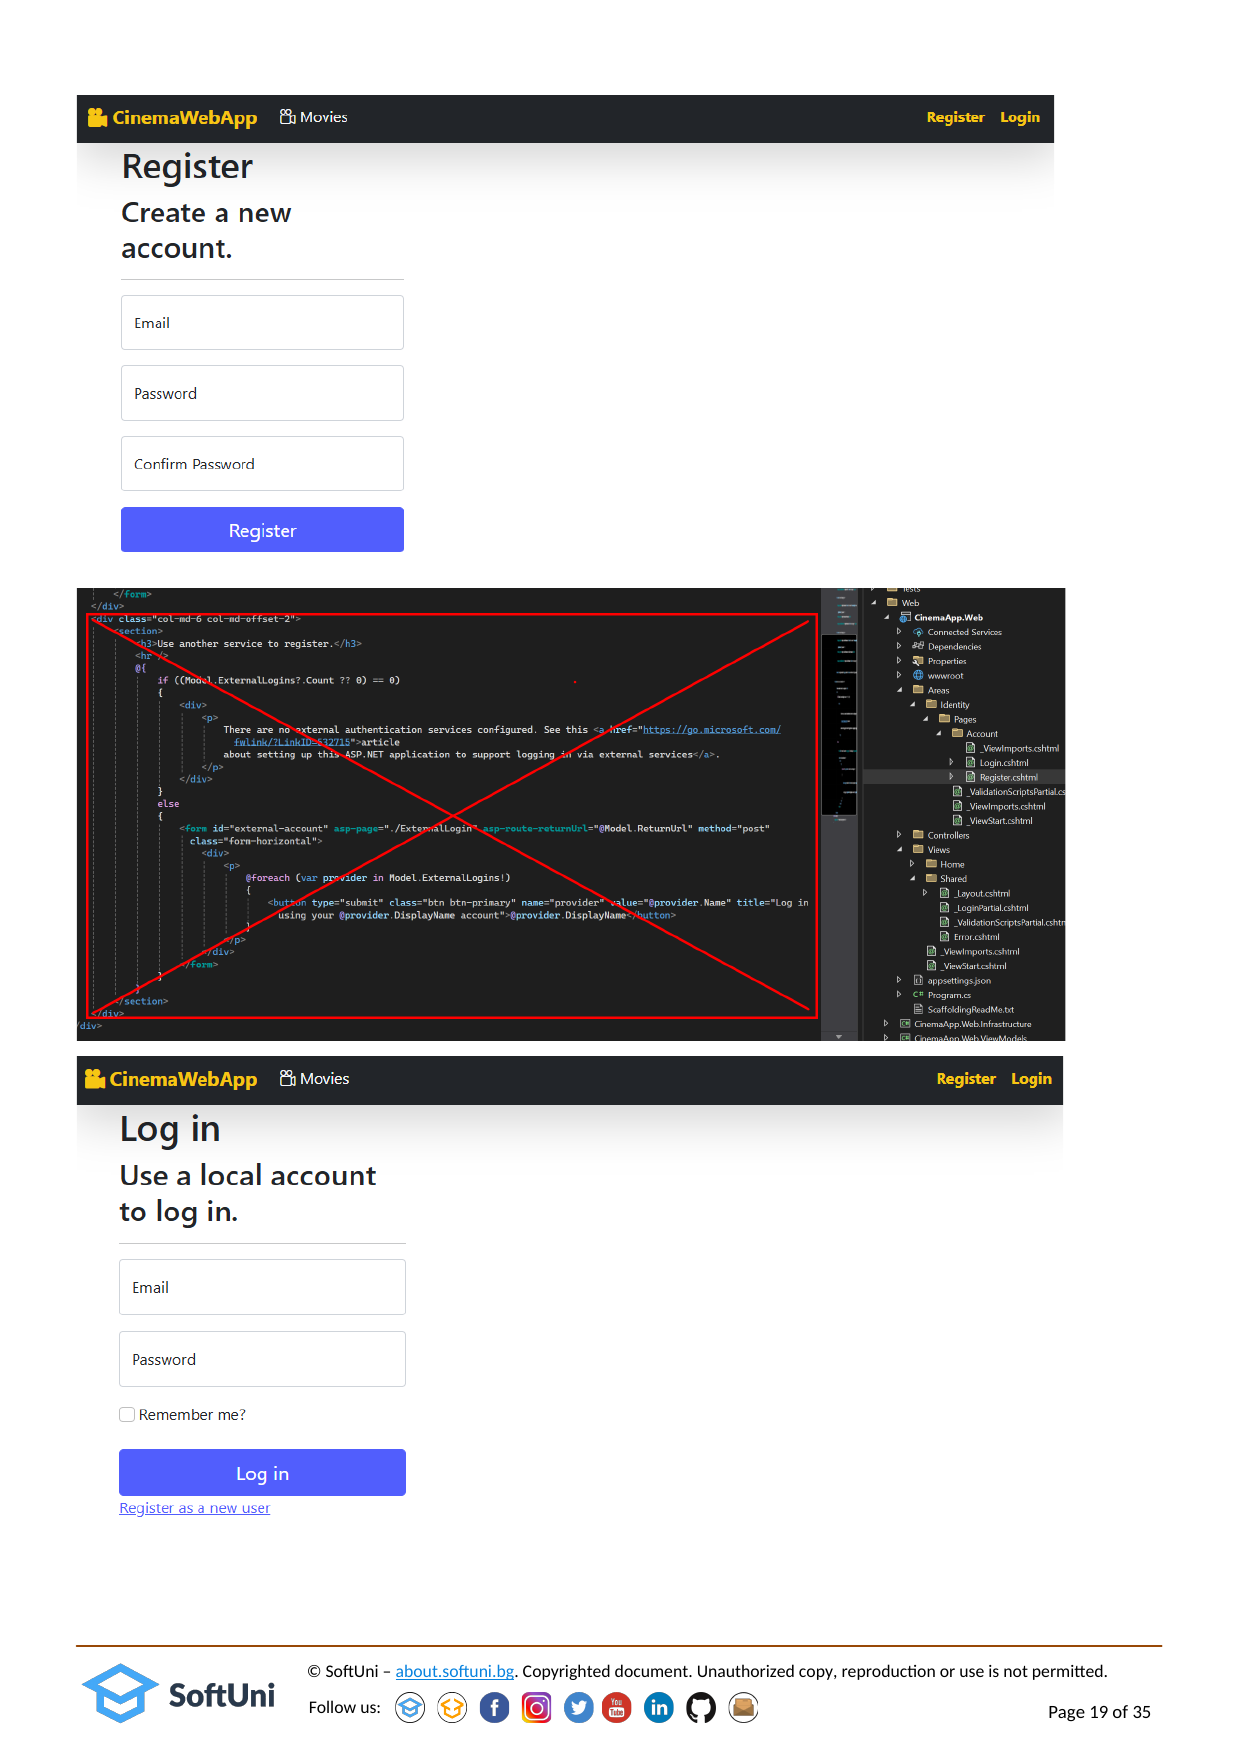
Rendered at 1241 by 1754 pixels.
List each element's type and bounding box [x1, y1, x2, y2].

picture [686, 1692, 716, 1723]
picture [665, 1692, 674, 1701]
picture [75, 1658, 281, 1729]
picture [521, 1692, 552, 1723]
picture [564, 1692, 594, 1723]
picture [395, 1692, 425, 1723]
picture [644, 1692, 653, 1701]
picture [76, 1056, 1064, 1538]
picture [665, 1714, 674, 1723]
picture [644, 1714, 653, 1723]
picture [479, 1692, 510, 1723]
picture [76, 588, 1066, 1041]
picture [437, 1692, 467, 1723]
picture [728, 1692, 758, 1723]
picture [602, 1692, 632, 1723]
picture [658, 1705, 667, 1714]
picture [76, 95, 1055, 572]
